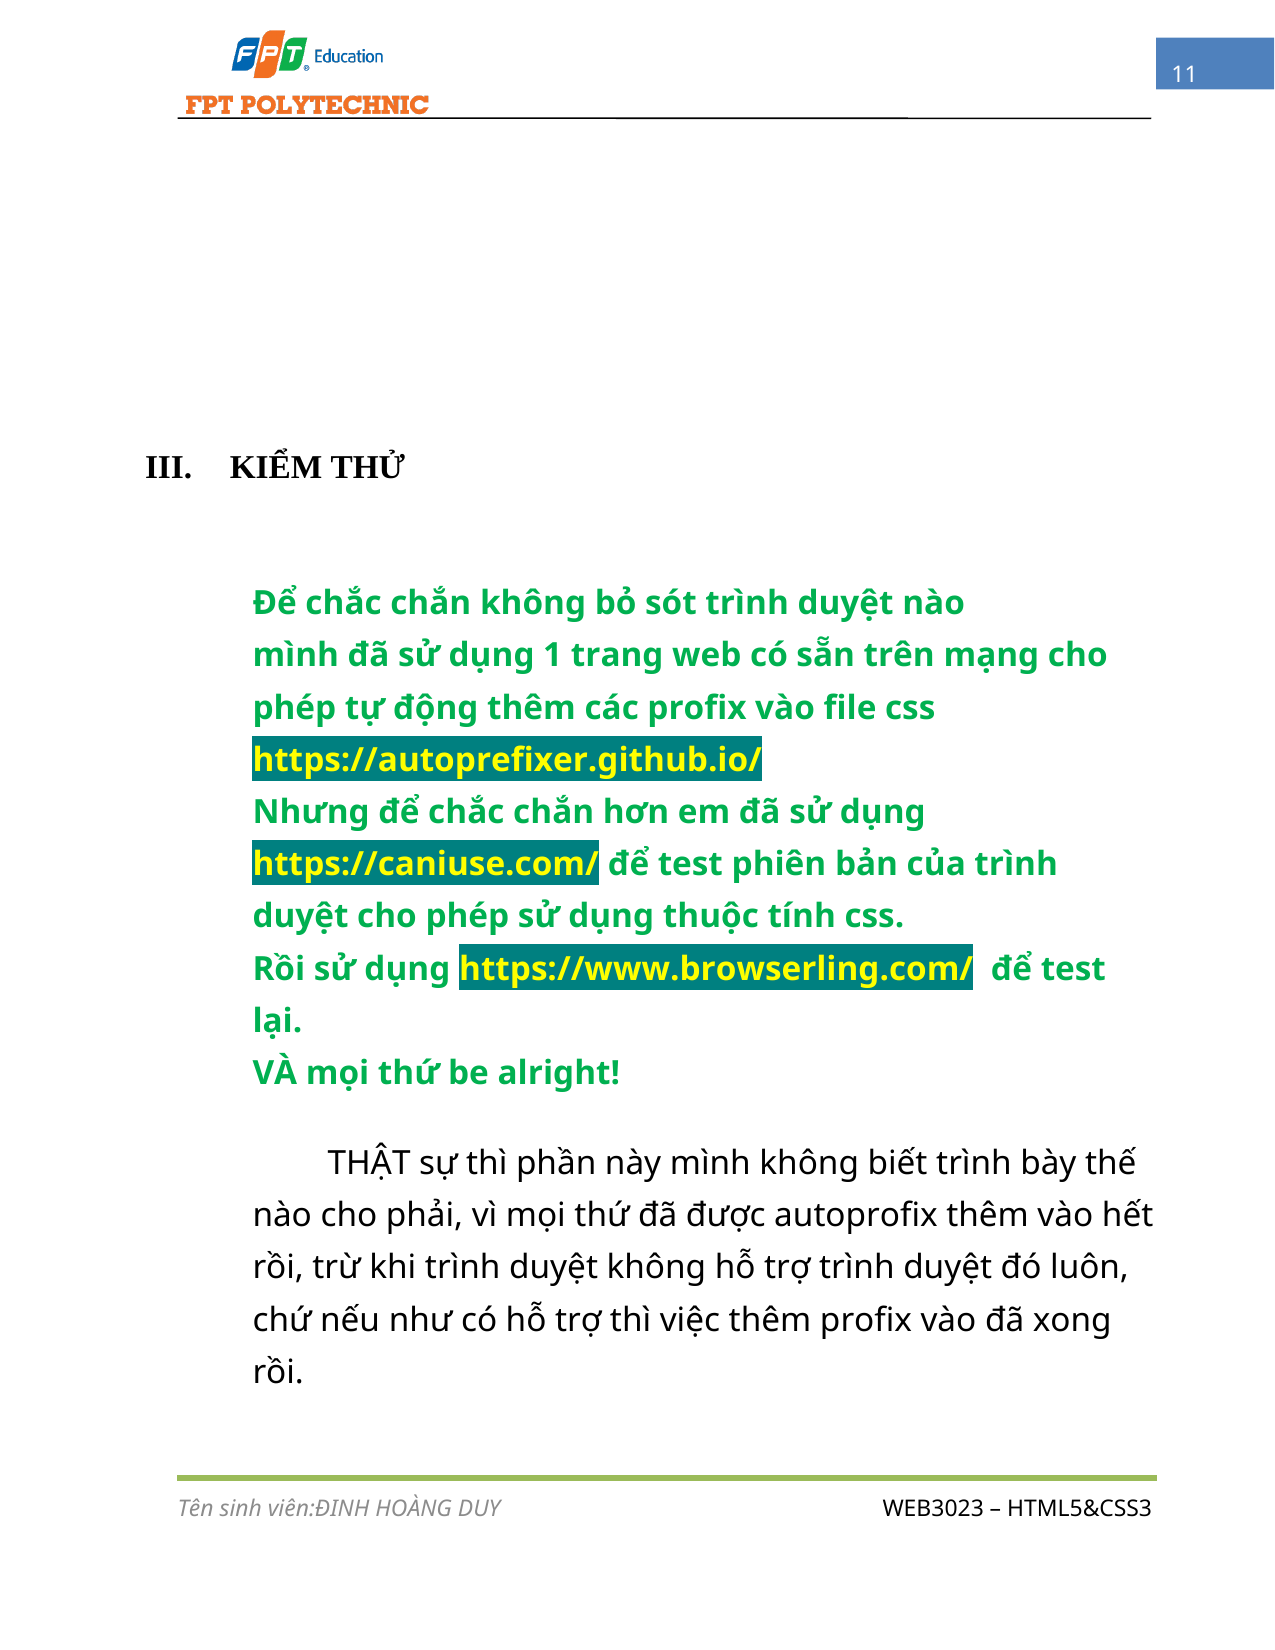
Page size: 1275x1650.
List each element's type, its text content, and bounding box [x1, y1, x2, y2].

text mình đã sử dụng 1 trang web có sẵn trên mạng cho [192, 631, 1157, 677]
list KIỂM THỬ [192, 447, 1157, 485]
text Để chắc chắn không bỏ sót trình duyệt nào [192, 579, 1157, 624]
picture [177, 22, 437, 122]
text phép tự động thêm các profix vào file css https://autoprefixer.github.io/ [252, 683, 1157, 781]
text Rồi sử dụng https://www.browserling.com/ để test lại. [252, 944, 1157, 1042]
text VÀ mọi thứ be alright! [252, 1049, 1157, 1094]
text Nhưng để chắc chắn hơn em đã sử dụng https://caniuse.com/ để test phiên bản của trình duyệt cho phép sử dụng thuộc tính css. [252, 788, 1157, 938]
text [252, 1139, 1157, 1437]
